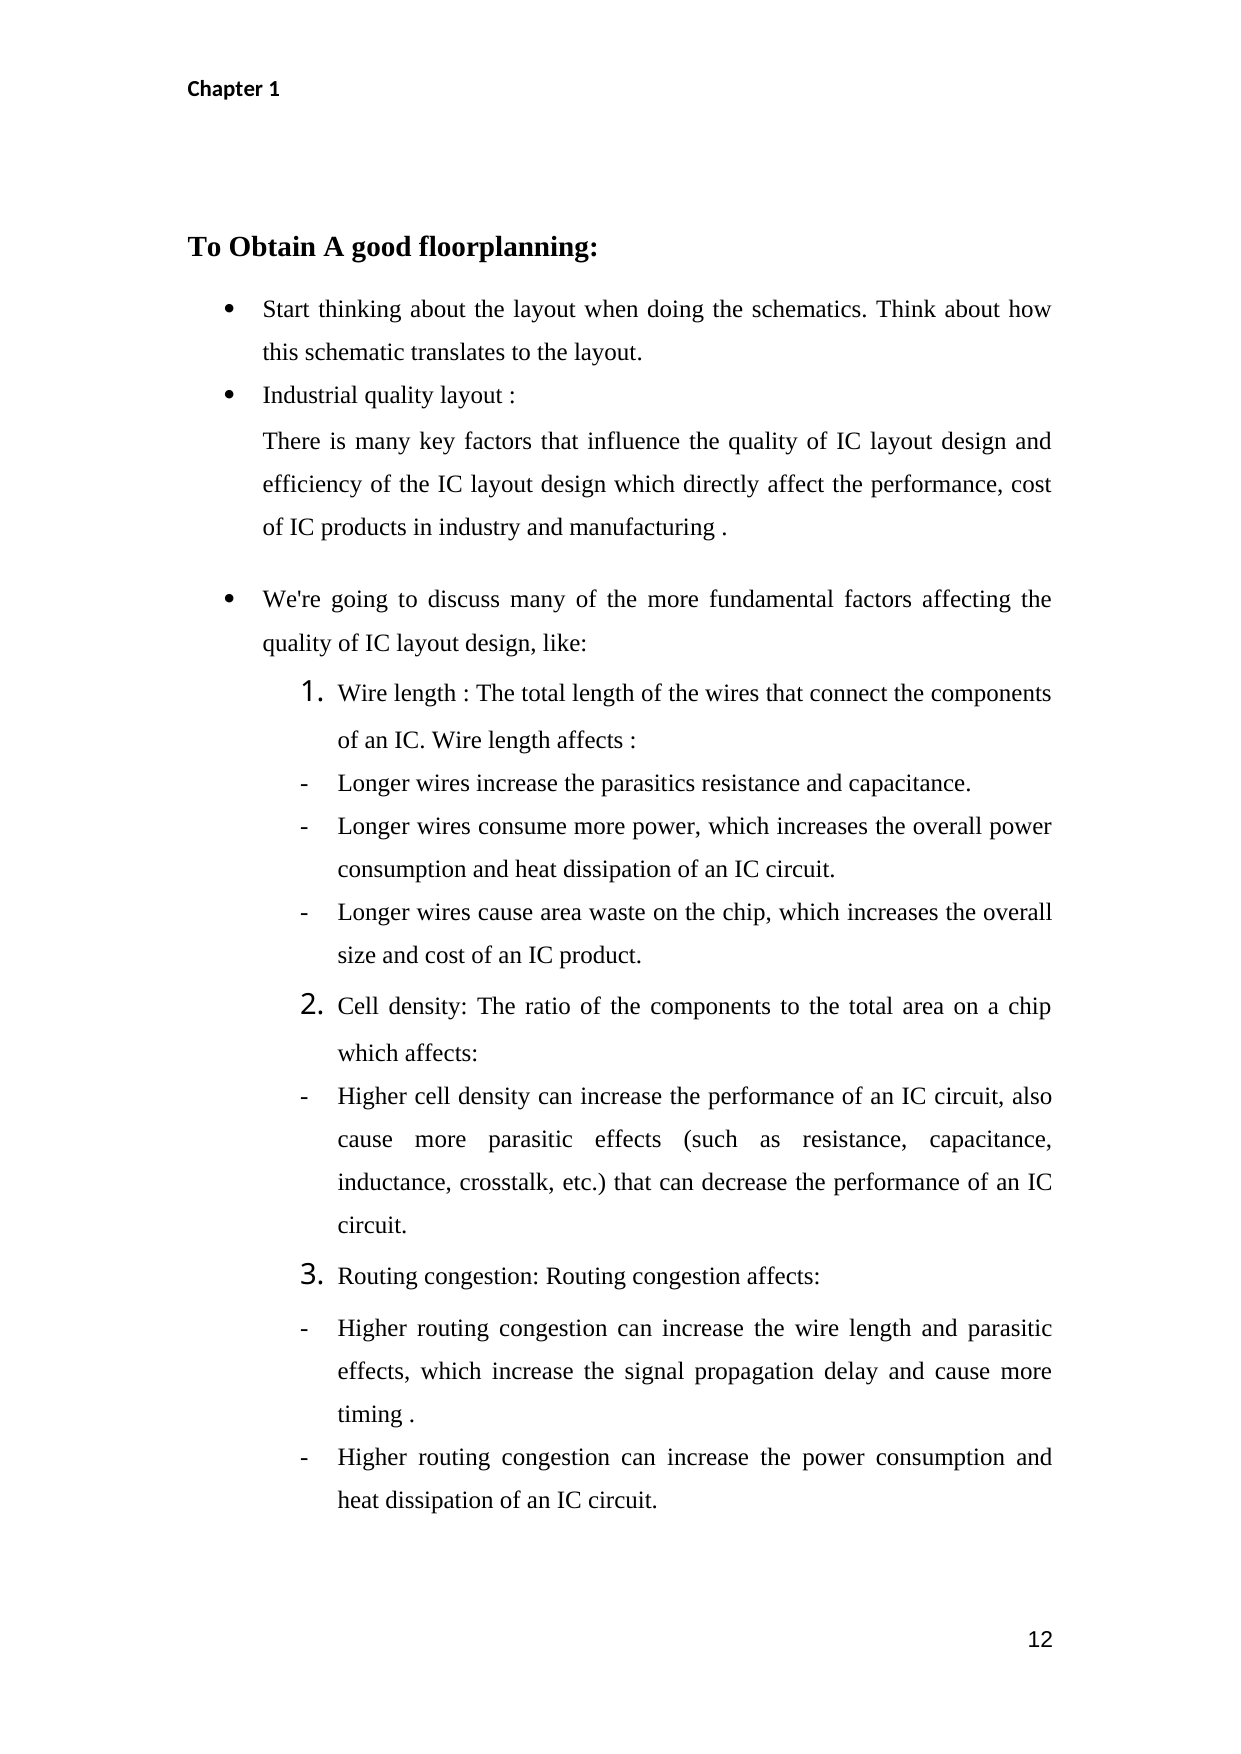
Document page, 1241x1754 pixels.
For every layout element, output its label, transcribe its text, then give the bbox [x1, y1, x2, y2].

list Longer wires cause area waste on the chip, which increases the overall size and cost of an IC product. [300, 897, 1053, 969]
list Routing congestion: Routing congestion affects: [300, 1253, 1053, 1293]
list Higher cell density can increase the performance of an IC circuit, also cause more parasitic effects (such as resistance, capacitance, inductance, crosstalk, etc.) that can decrease the performance of an IC circuit. [300, 1081, 1053, 1239]
text There is many key factors that influence the quality of IC layout design and efficiency of the IC layout design which directly affect the performance, cost of IC products in industry and manufacturing . [262, 426, 1053, 541]
list We're going to discuss many of the more fundamental factors affecting the quality of IC layout design, like: [225, 584, 1053, 656]
list Start thinking about the layout when doing the schematics. Think about how this schematic translates to the layout. [225, 294, 1053, 366]
list Industrial quality layout : [225, 380, 1053, 409]
list Higher routing congestion can increase the wire length and parasitic effects, which increase the signal propagation delay and cause more timing . [300, 1313, 1053, 1428]
list Longer wires increase the parasitics resistance and capacitance. [300, 768, 1053, 797]
list Longer wires consume more power, which increases the overall power consumption and heat dissipation of an IC circuit. [300, 811, 1053, 883]
list Higher routing congestion can increase the power consumption and heat dissipation of an IC circuit. [300, 1442, 1053, 1514]
list Wire length : The total length of the wires that connect the components of an IC. Wire length affects : [300, 671, 1053, 753]
text To Obtain A good floorplanning: [187, 229, 1053, 262]
list Cell density: The ratio of the components to the total area on a chip which affects: [300, 983, 1053, 1066]
